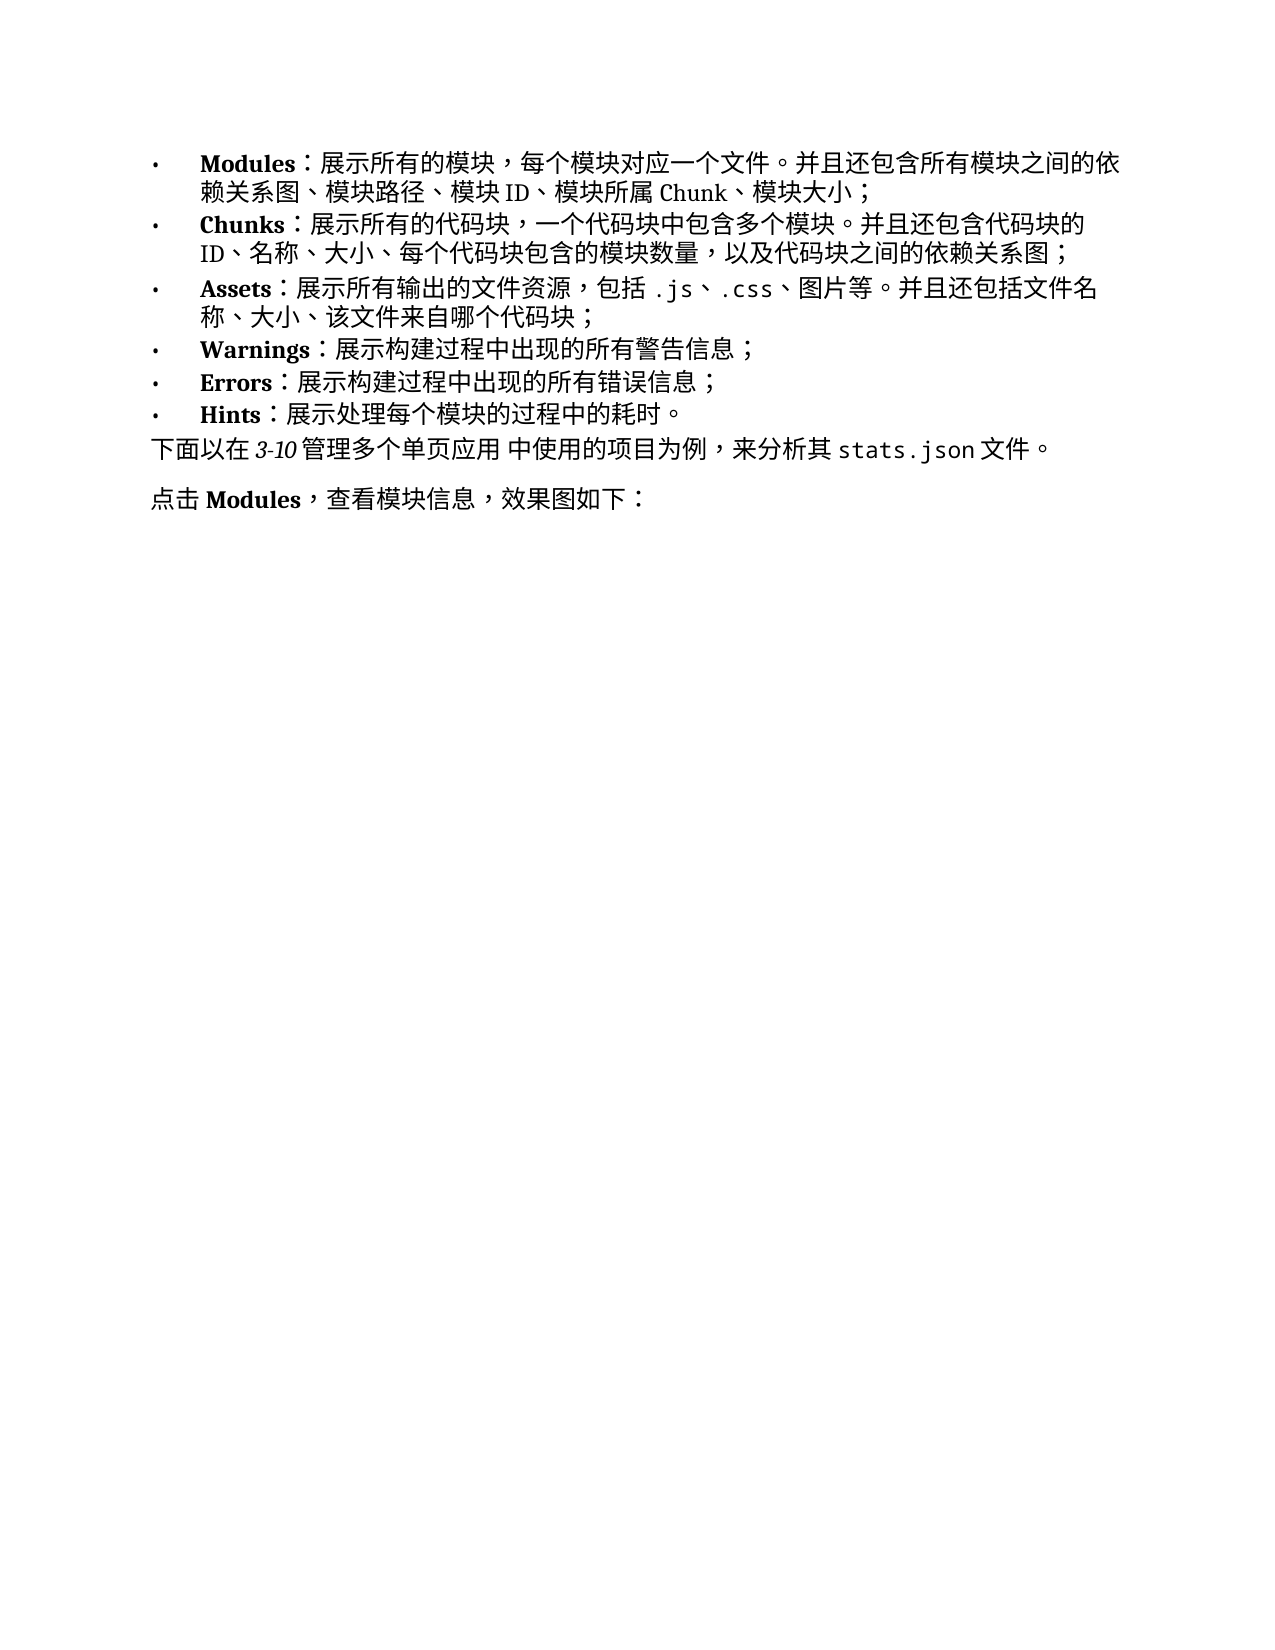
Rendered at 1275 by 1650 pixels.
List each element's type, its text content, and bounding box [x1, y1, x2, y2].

list Chunks：展示所有的代码块，一个代码块中包含多个模块。并且还包含代码块的ID、名称、大小、每个代码块包含的模块数量，以及代码块之间的依赖关系图； [150, 211, 1125, 269]
text 下面以在 3-10管理多个单页应用 中使用的项目为例，来分析其 stats.json 文件。 [150, 434, 1125, 465]
list Hints：展示处理每个模块的过程中的耗时。 [150, 401, 1125, 430]
list Warnings：展示构建过程中出现的所有警告信息； [150, 336, 1125, 365]
list Errors：展示构建过程中出现的所有错误信息； [150, 369, 1125, 397]
list Assets：展示所有输出的文件资源，包括 .js、.css、图片等。并且还包括文件名称、大小、该文件来自哪个代码块； [150, 272, 1125, 332]
list Modules：展示所有的模块，每个模块对应一个文件。并且还包含所有模块之间的依赖关系图、模块路径、模块ID、模块所属 Chunk、模块大小； [150, 150, 1125, 207]
text 点击 Modules，查看模块信息，效果图如下： [150, 486, 1125, 514]
